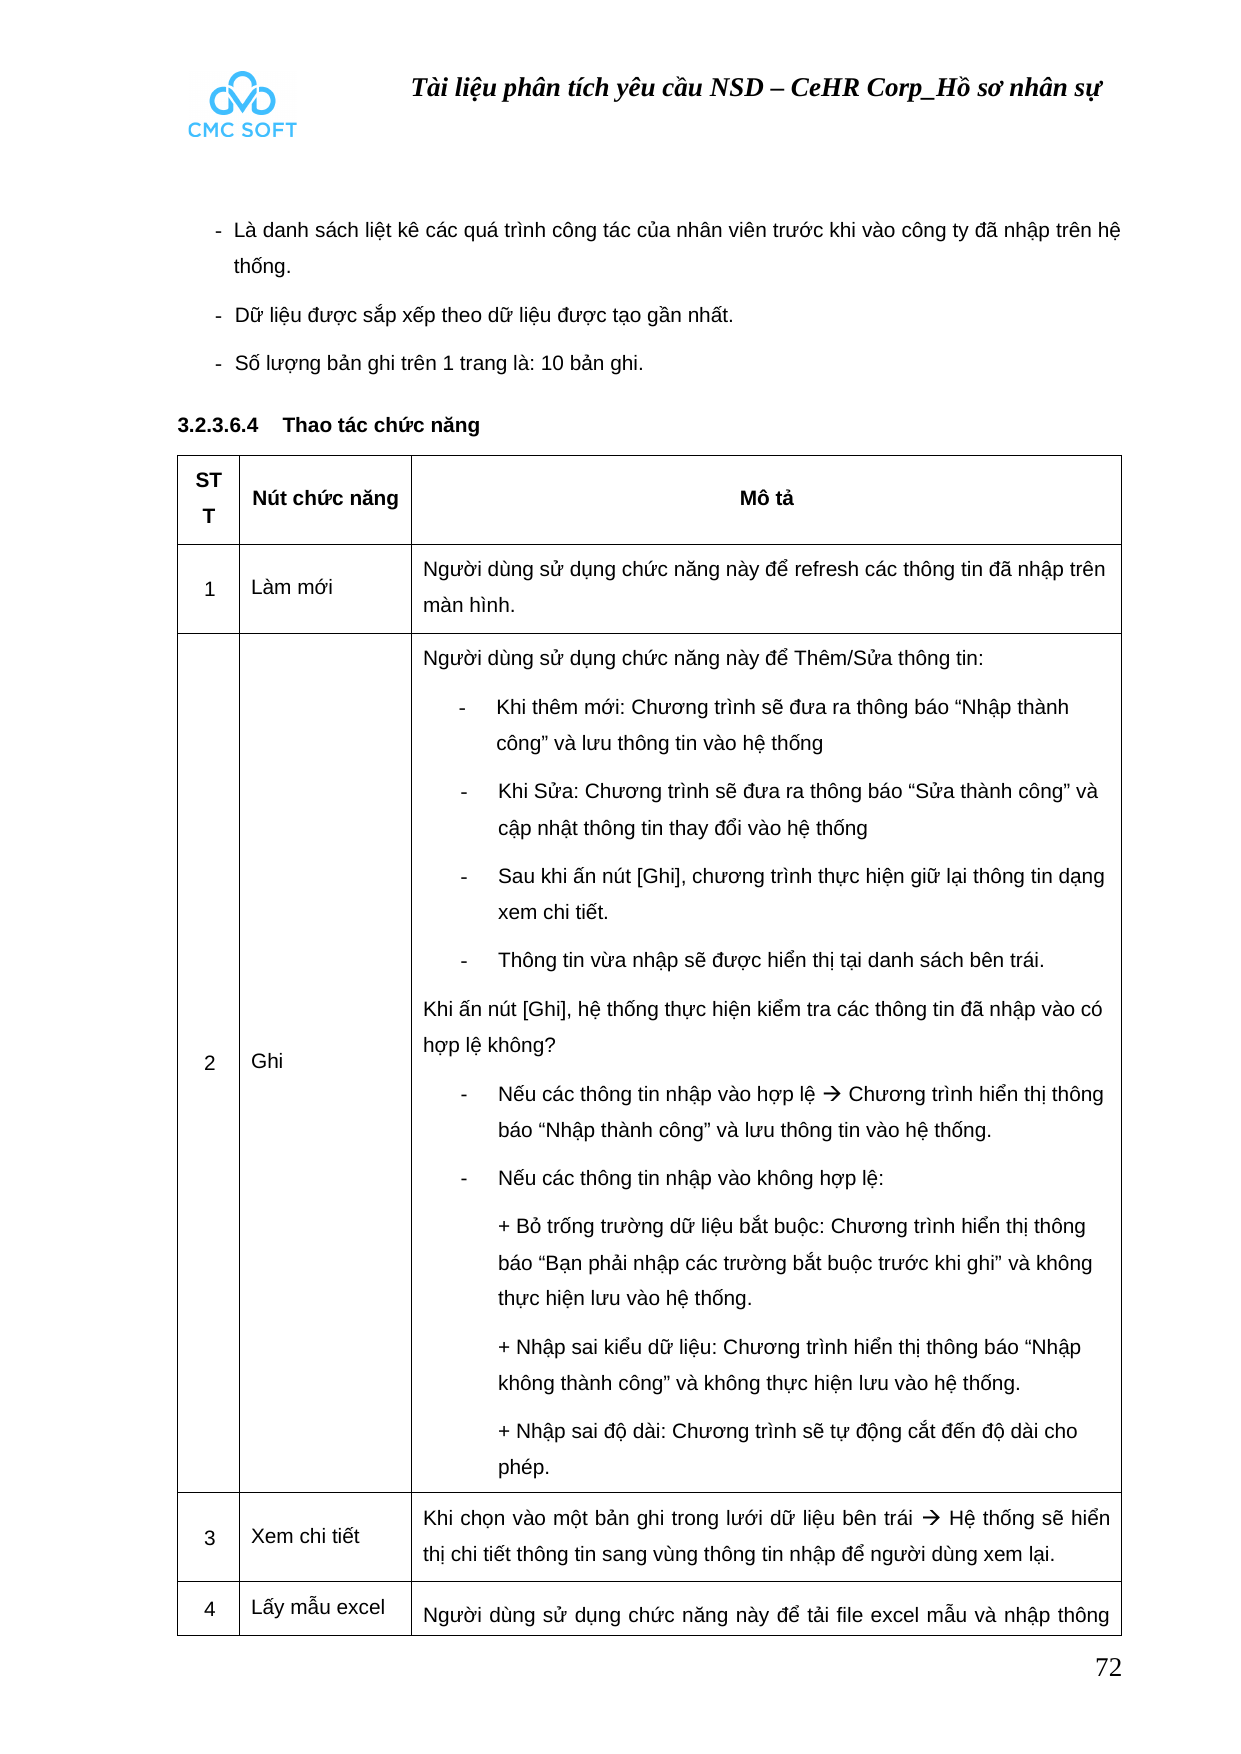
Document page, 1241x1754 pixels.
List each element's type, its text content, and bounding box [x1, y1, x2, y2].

subtitle Thao tác chức năng [177, 412, 1122, 436]
list Dữ liệu được sắp xếp theo dữ liệu được tạo gần nhất. [177, 302, 1122, 327]
list Là danh sách liệt kê các quá trình công tác của nhân viên trước khi vào công ty đã nhập trên hệ thống. [215, 218, 1122, 278]
list Số lượng bản ghi trên 1 trang là: 10 bản ghi. [177, 351, 1122, 375]
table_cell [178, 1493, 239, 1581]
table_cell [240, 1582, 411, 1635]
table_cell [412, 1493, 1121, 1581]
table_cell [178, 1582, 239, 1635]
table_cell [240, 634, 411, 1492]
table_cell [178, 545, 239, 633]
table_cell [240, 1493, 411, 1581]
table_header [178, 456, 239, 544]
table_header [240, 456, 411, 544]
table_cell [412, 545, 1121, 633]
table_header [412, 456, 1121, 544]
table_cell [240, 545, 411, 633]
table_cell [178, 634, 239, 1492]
picture [188, 71, 297, 137]
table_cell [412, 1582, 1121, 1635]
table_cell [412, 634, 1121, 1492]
